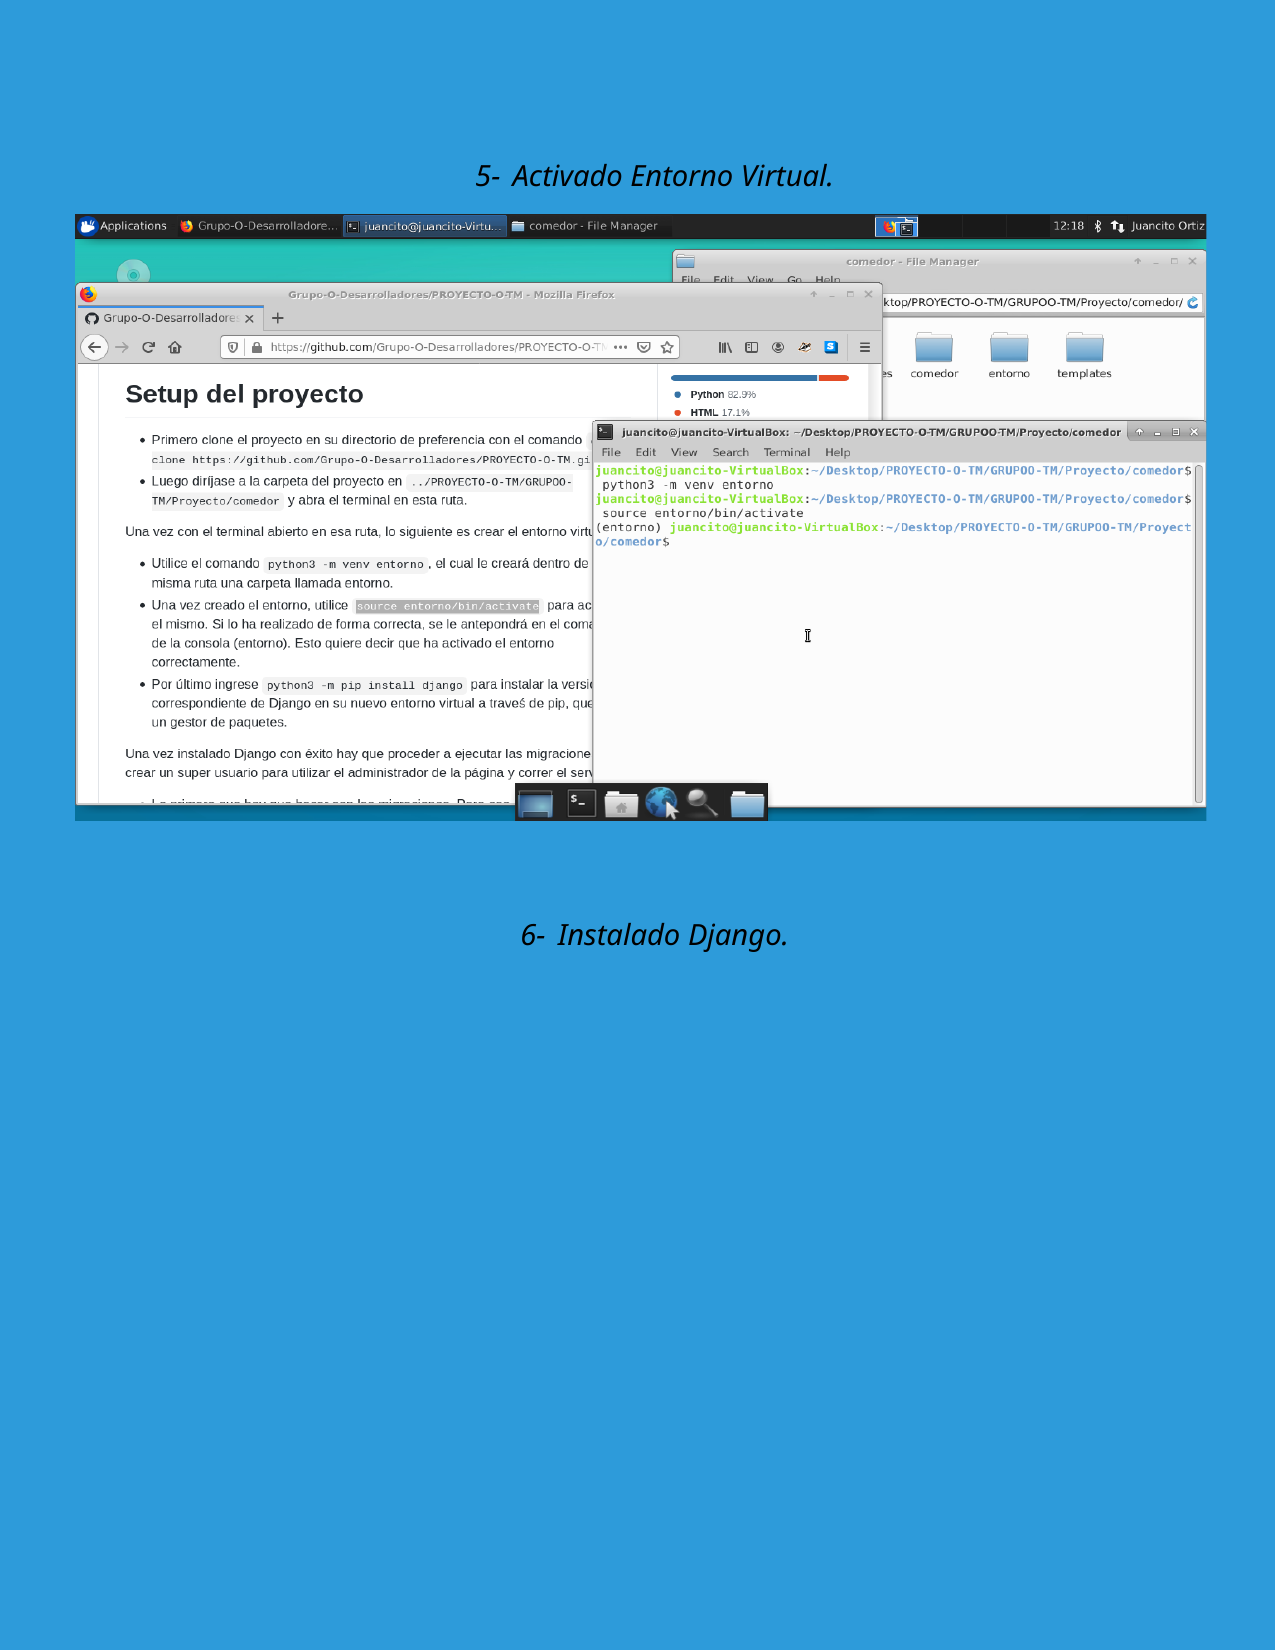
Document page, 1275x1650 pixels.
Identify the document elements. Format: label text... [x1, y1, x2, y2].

list Activado Entorno Virtual. [112, 155, 1200, 195]
list Instalado Django. [112, 914, 1200, 954]
picture [75, 214, 1207, 821]
